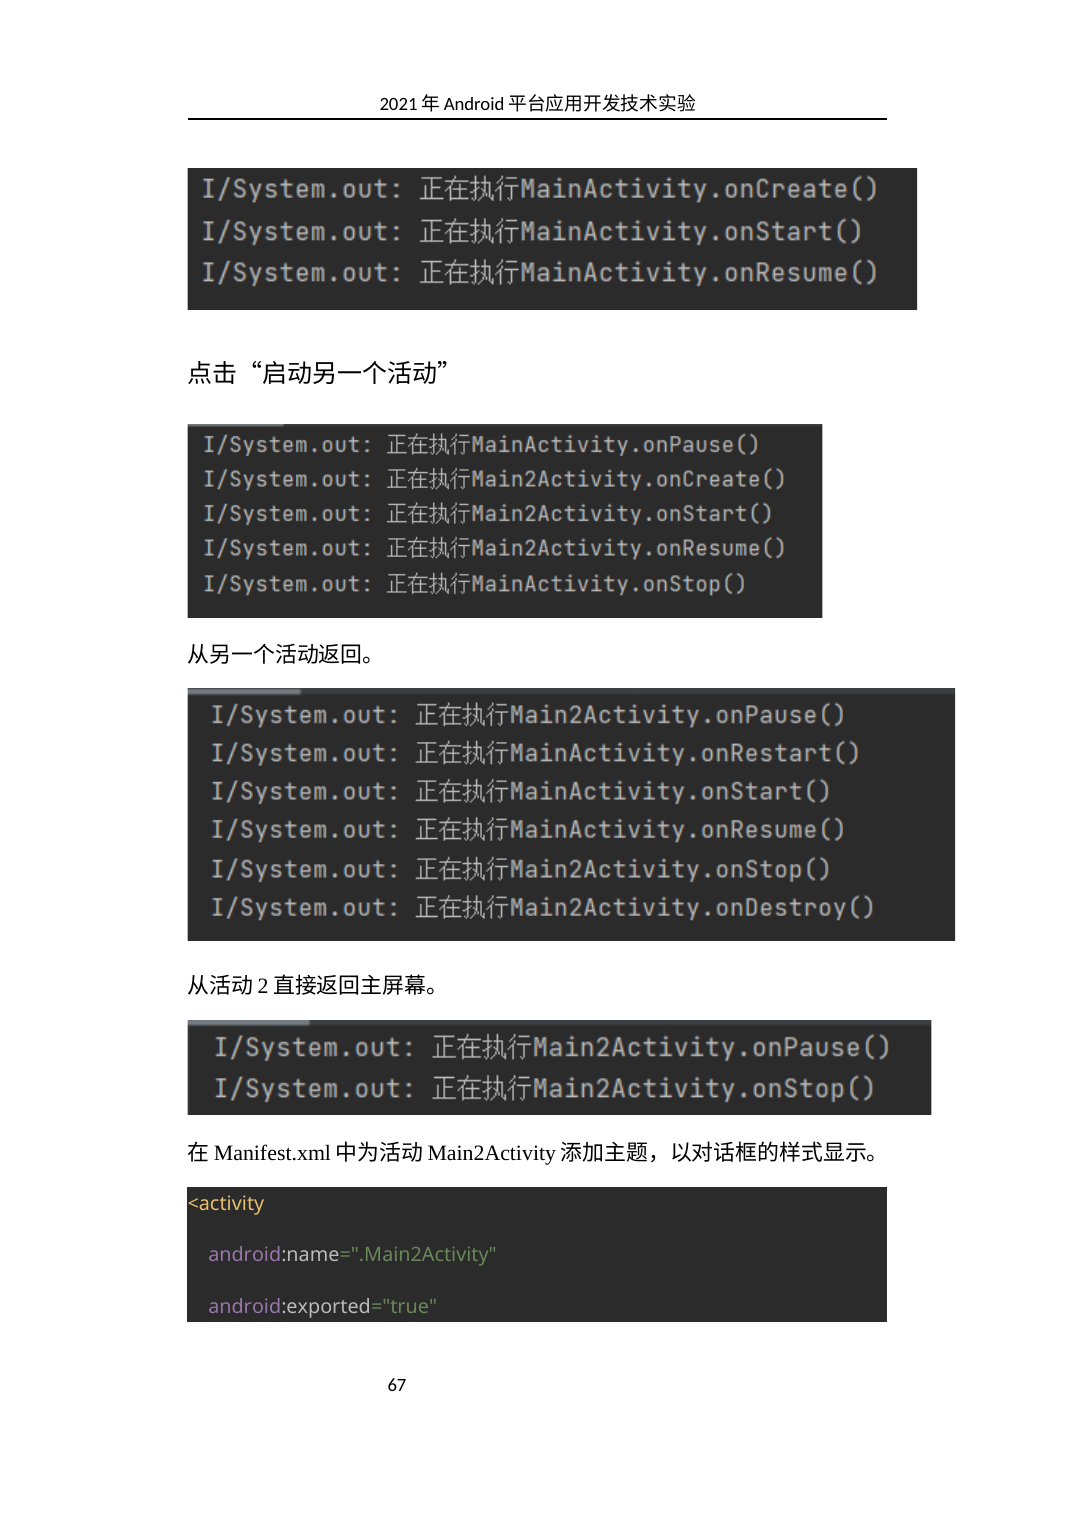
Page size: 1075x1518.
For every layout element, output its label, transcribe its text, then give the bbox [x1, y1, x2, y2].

text 点击“启动另一个活动” [187, 339, 887, 404]
list 从活动2直接返回主屏幕。 [187, 967, 887, 1000]
text 从另一个活动返回。 [187, 637, 887, 669]
picture [187, 1020, 932, 1115]
list 在Manifest.xml中为活动Main2Activity添加主题，以对话框的样式显示。 [187, 1135, 887, 1167]
picture [187, 424, 823, 618]
picture [187, 168, 918, 310]
text <activity [187, 1187, 887, 1219]
text android:name=".Main2Activity" [187, 1238, 887, 1270]
text android:exported="true" [187, 1289, 887, 1322]
picture [187, 688, 955, 941]
